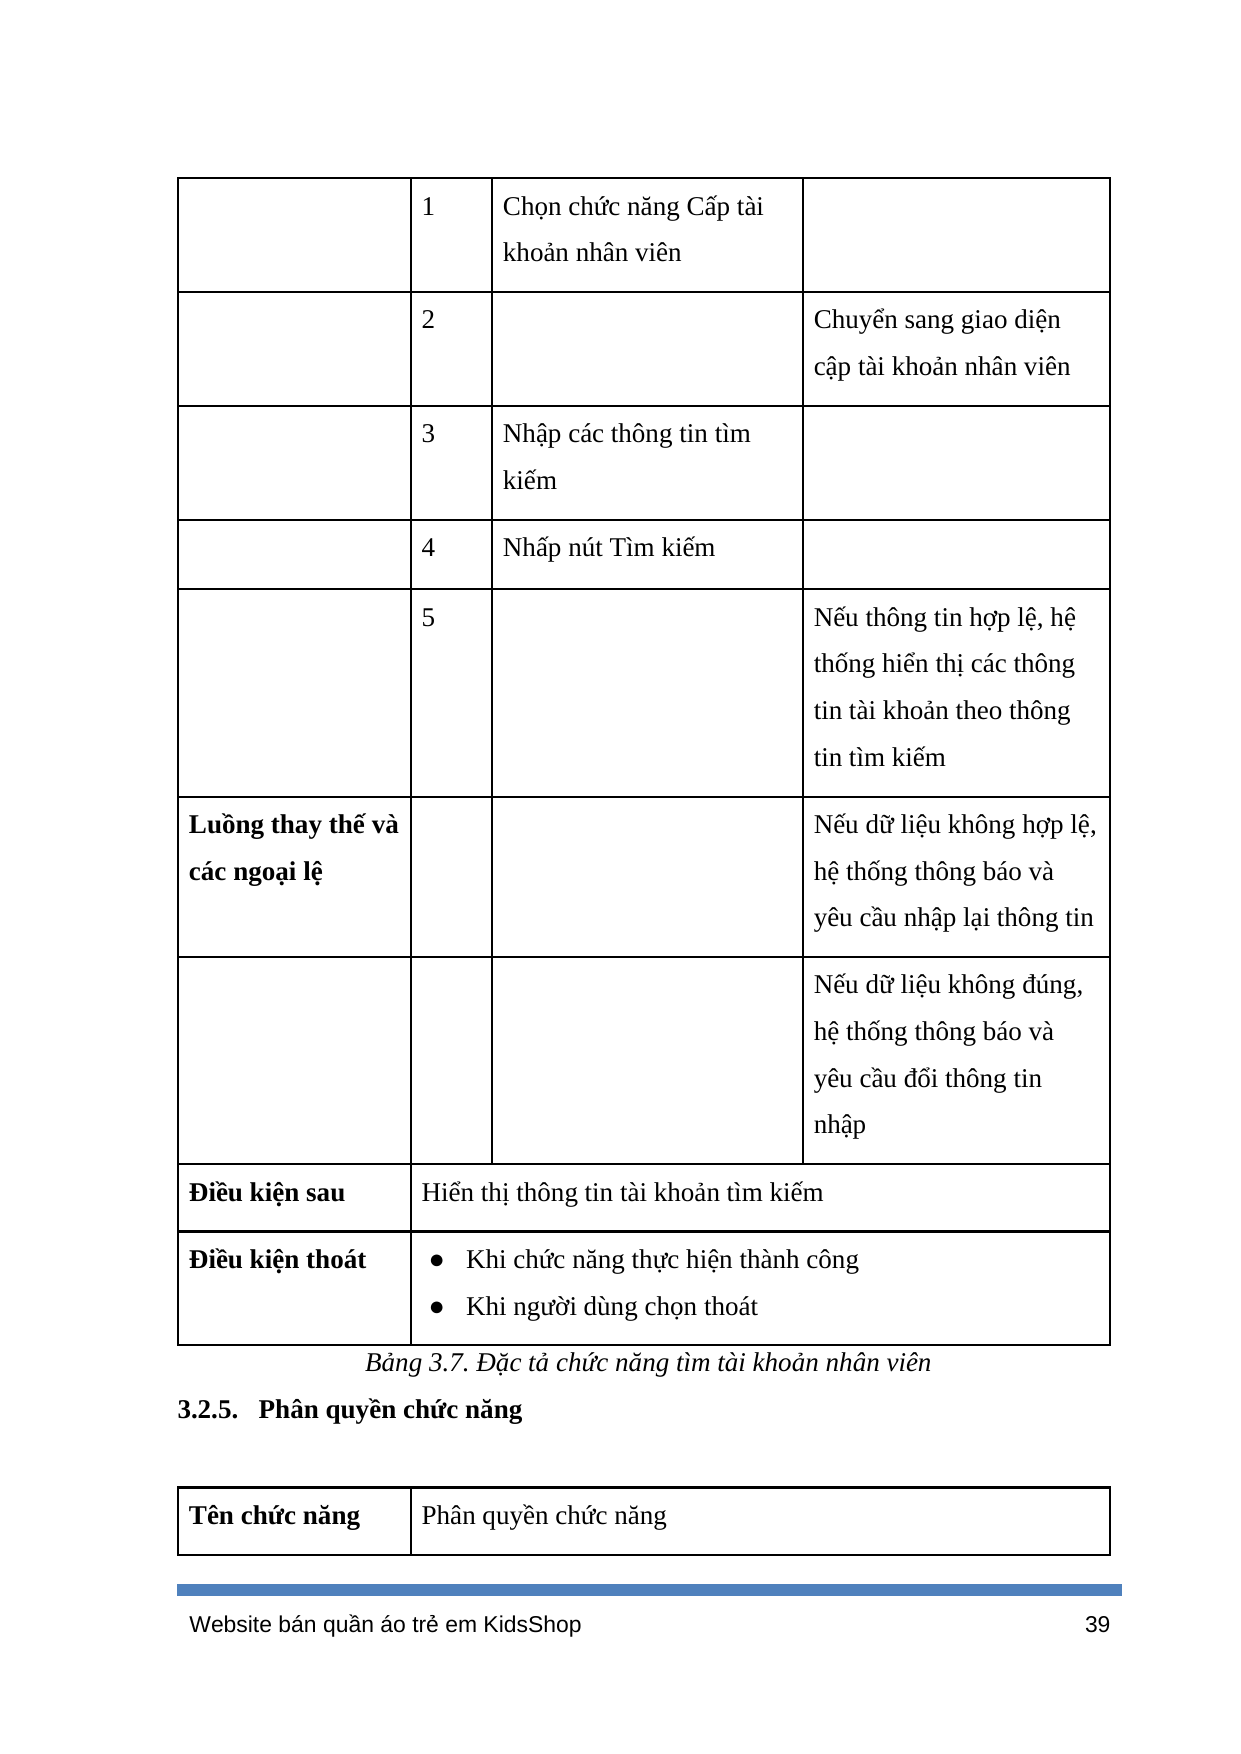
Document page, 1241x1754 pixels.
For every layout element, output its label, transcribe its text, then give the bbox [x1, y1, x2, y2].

table_header Phân quyền chức năng [412, 1489, 1109, 1553]
table_cell Nhập các thông tin tìm kiếm [493, 407, 802, 519]
table_cell [179, 958, 410, 1163]
table_cell 1 [412, 179, 491, 291]
text 3.2.5. Phân quyền chức năng [177, 1393, 1122, 1424]
table_cell Điều kiện thoát [179, 1233, 410, 1344]
table_cell Nếu thông tin hợp lệ, hệ thống hiển thị các thông tin tài khoản theo thông tin tìm kiếm [804, 590, 1109, 796]
table_cell [412, 958, 491, 1163]
table_cell [804, 521, 1109, 588]
table_cell Luồng thay thế và các ngoại lệ [179, 798, 410, 956]
table_cell [179, 179, 410, 291]
table_cell [179, 293, 410, 405]
table_header Tên chức năng [179, 1489, 410, 1553]
table_cell [493, 590, 802, 796]
table_cell Nhấp nút Tìm kiếm [493, 521, 802, 588]
table_cell [179, 521, 410, 588]
table_cell [804, 407, 1109, 519]
table_cell Khi chức năng thực hiện thành công Khi người dùng chọn thoát [412, 1233, 1109, 1344]
table_cell Nếu dữ liệu không hợp lệ, hệ thống thông báo và yêu cầu nhập lại thông tin [804, 798, 1109, 956]
table_cell Nếu dữ liệu không đúng, hệ thống thông báo và yêu cầu đổi thông tin nhập [804, 958, 1109, 1163]
table_cell [493, 958, 802, 1163]
table_cell Hiển thị thông tin tài khoản tìm kiếm [412, 1165, 1109, 1230]
table_cell [179, 590, 410, 796]
text Bảng 3.7. Đặc tả chức năng tìm tài khoản nhân viên [177, 1346, 1122, 1377]
table_cell Chuyển sang giao diện cập tài khoản nhân viên [804, 293, 1109, 405]
table_cell [804, 179, 1109, 291]
table_cell [493, 798, 802, 956]
table_cell Điều kiện sau [179, 1165, 410, 1230]
table_cell [179, 407, 410, 519]
table_cell 5 [412, 590, 491, 796]
table_cell Chọn chức năng Cấp tài khoản nhân viên [493, 179, 802, 291]
table_cell 2 [412, 293, 491, 405]
table_cell 4 [412, 521, 491, 588]
table_cell [493, 293, 802, 405]
table_cell 3 [412, 407, 491, 519]
table_cell [412, 798, 491, 956]
